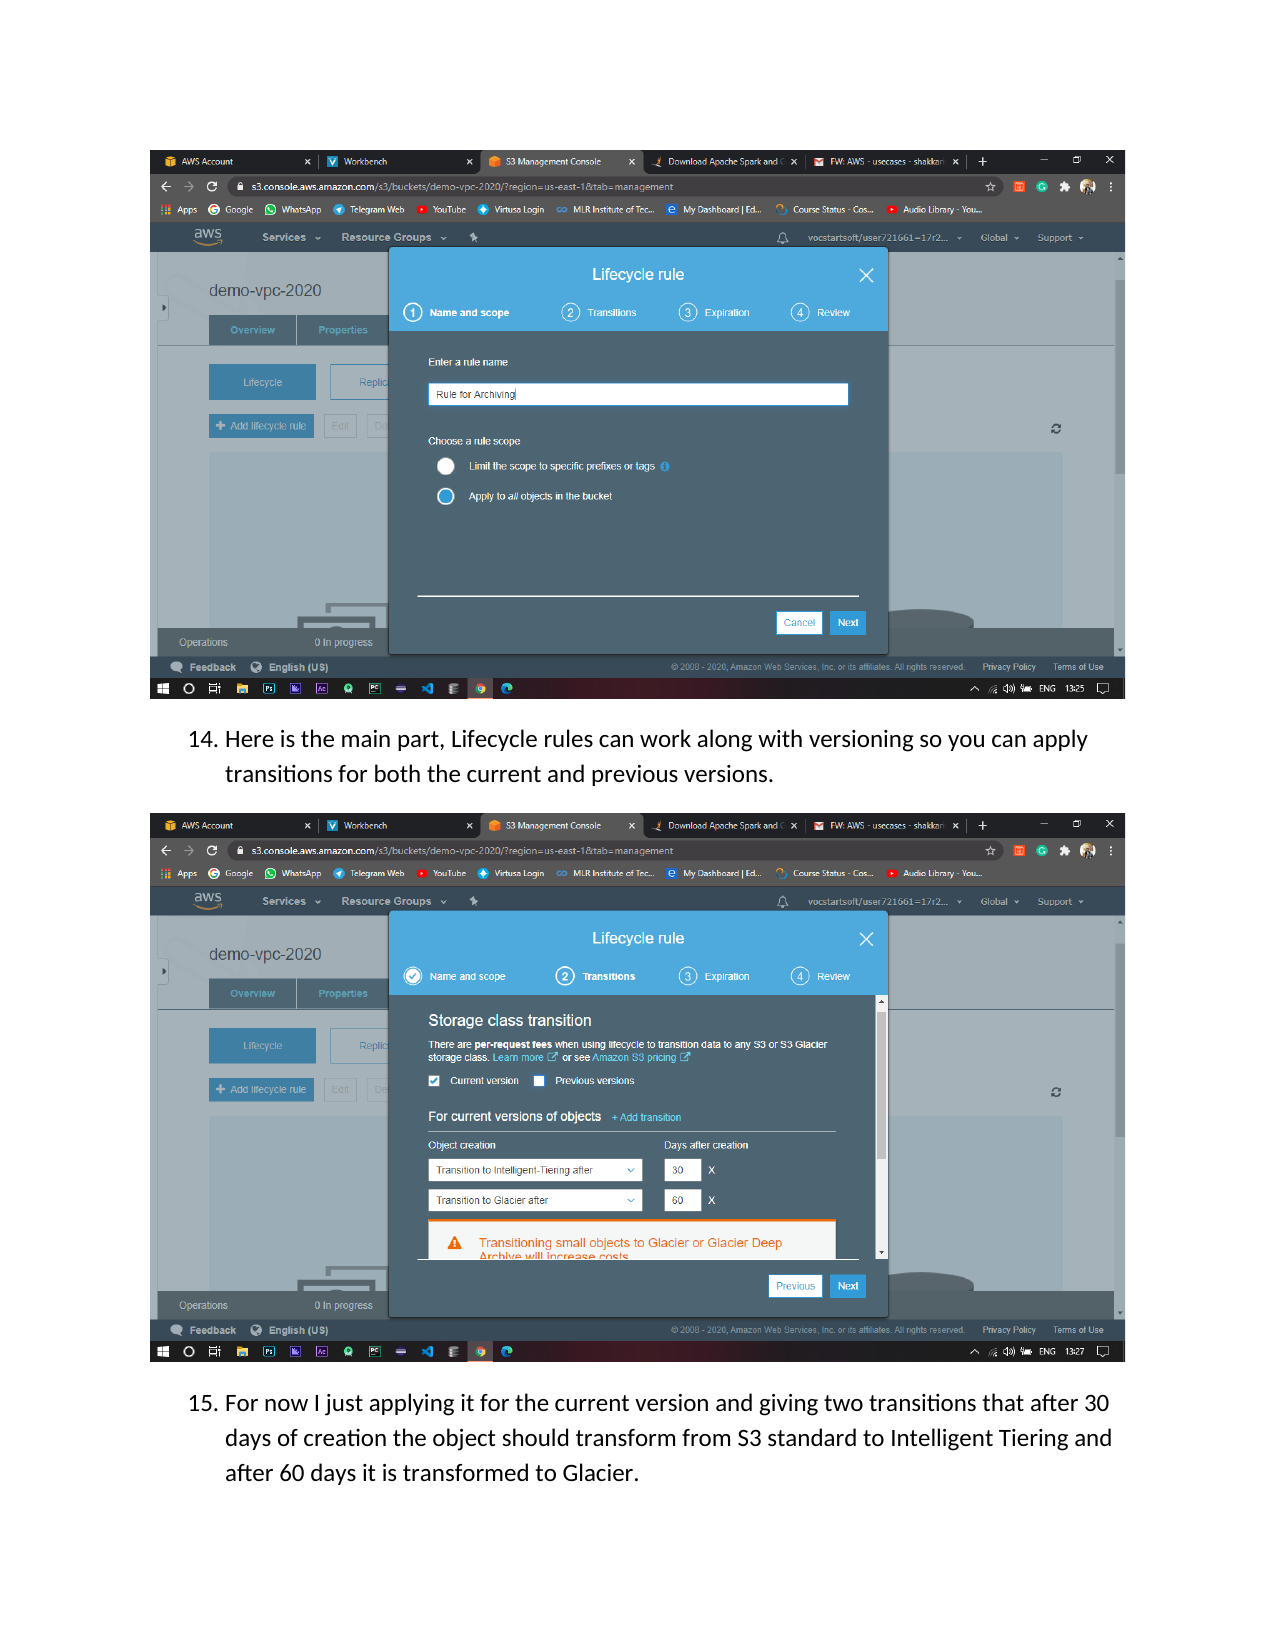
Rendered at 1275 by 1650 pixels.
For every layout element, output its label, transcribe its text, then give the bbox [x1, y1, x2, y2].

picture [150, 150, 1125, 699]
list Here is the main part, Lifecycle rules can work along with versioning so you can apply transitions for both the current and previous versions. [187, 723, 1125, 789]
picture [150, 813, 1125, 1362]
list For now I just applying it for the current version and giving two transitions that after 30 days of creation the object should transform from S3 standard to Intelligent Tiering and after 60 days it is transformed to Glacier. [187, 1387, 1125, 1488]
